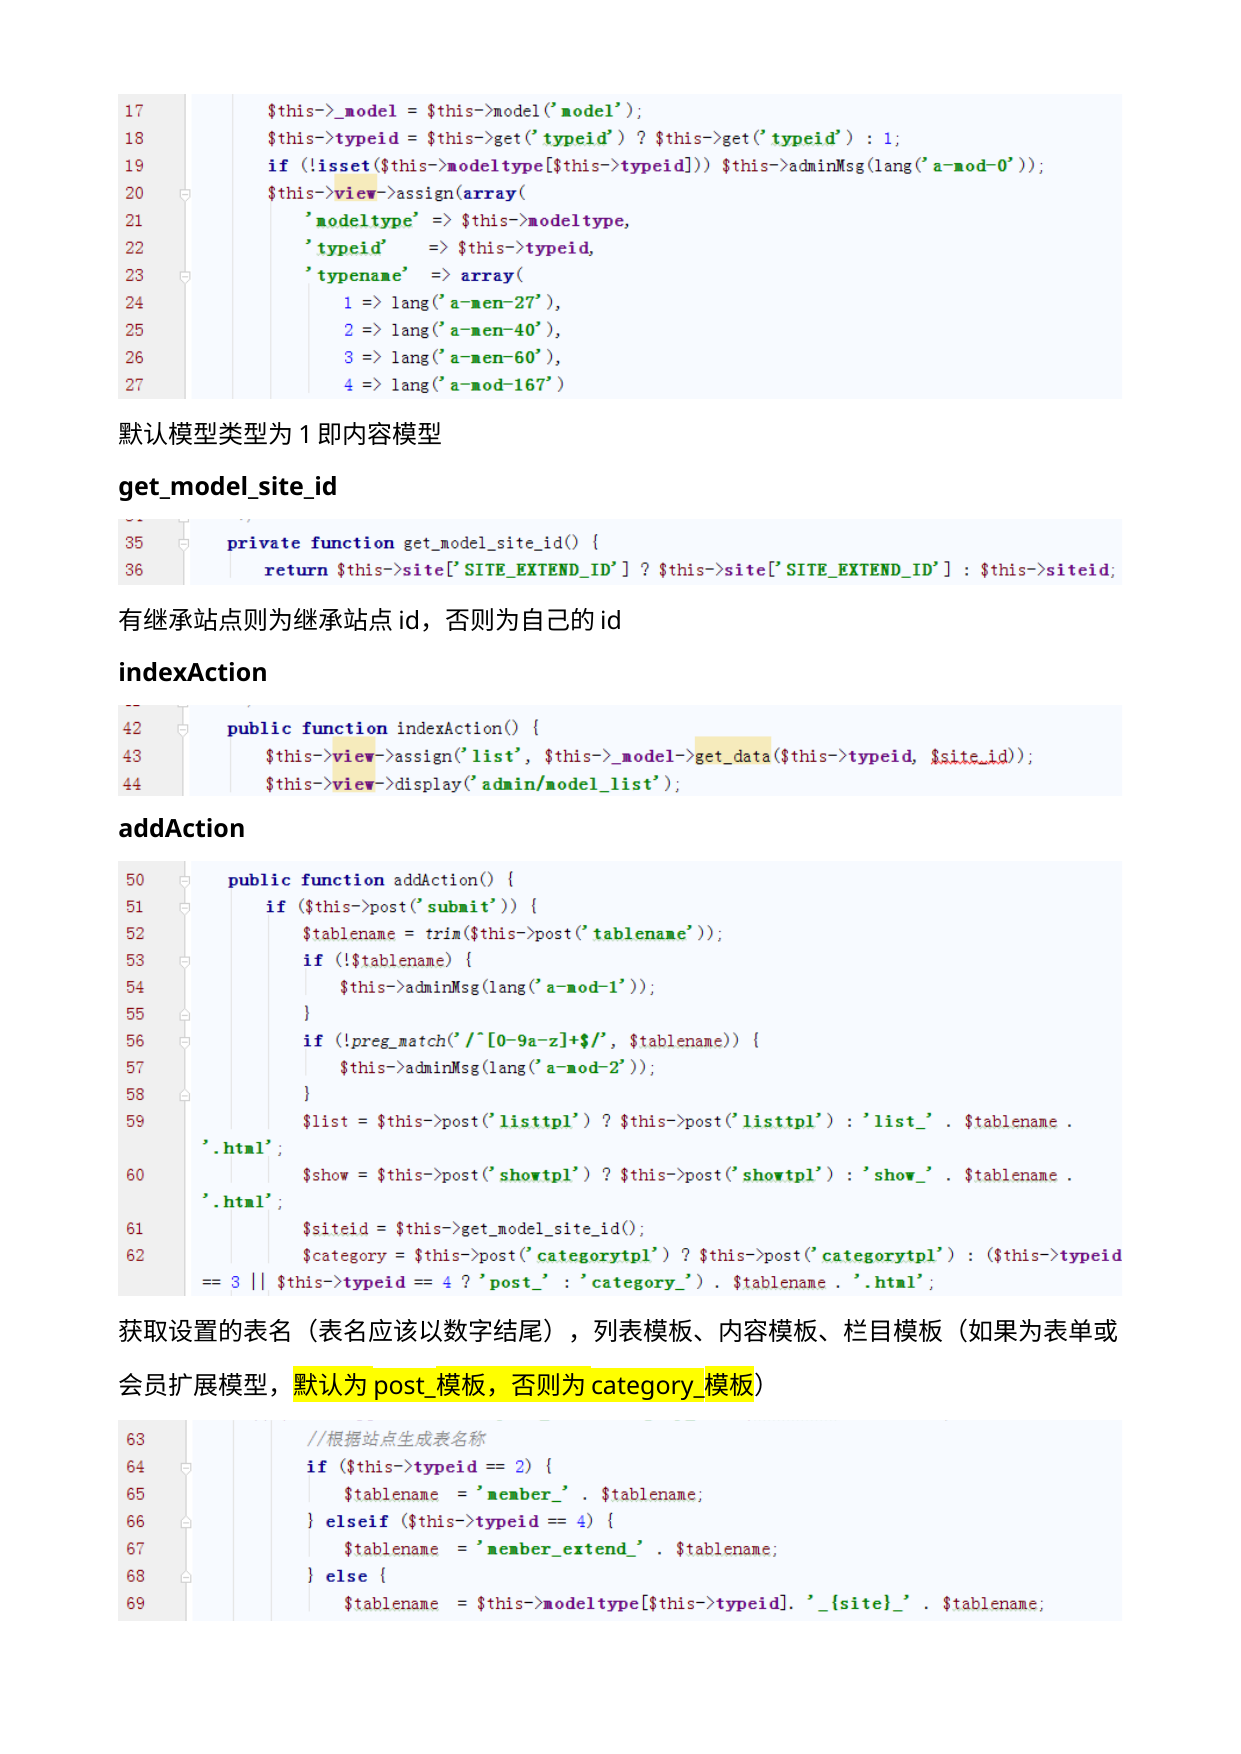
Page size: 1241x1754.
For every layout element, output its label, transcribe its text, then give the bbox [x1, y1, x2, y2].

picture [118, 861, 1123, 1296]
picture [118, 1420, 1123, 1621]
picture [118, 519, 1123, 585]
picture [118, 705, 1123, 796]
text 默认模型类型为1即内容模型 [118, 414, 1122, 450]
text get_model_site_id [118, 468, 1122, 502]
text addAction [118, 811, 1122, 845]
picture [118, 94, 1123, 399]
text 获取设置的表名（表名应该以数字结尾），列表模板、内容模板、栏目模板（如果为表单或会员扩展模型，默认为post_模板，否则为category_模板） [118, 1311, 1122, 1402]
text 有继承站点则为继承站点id，否则为自己的id [118, 600, 1122, 636]
text indexAction [118, 654, 1122, 689]
